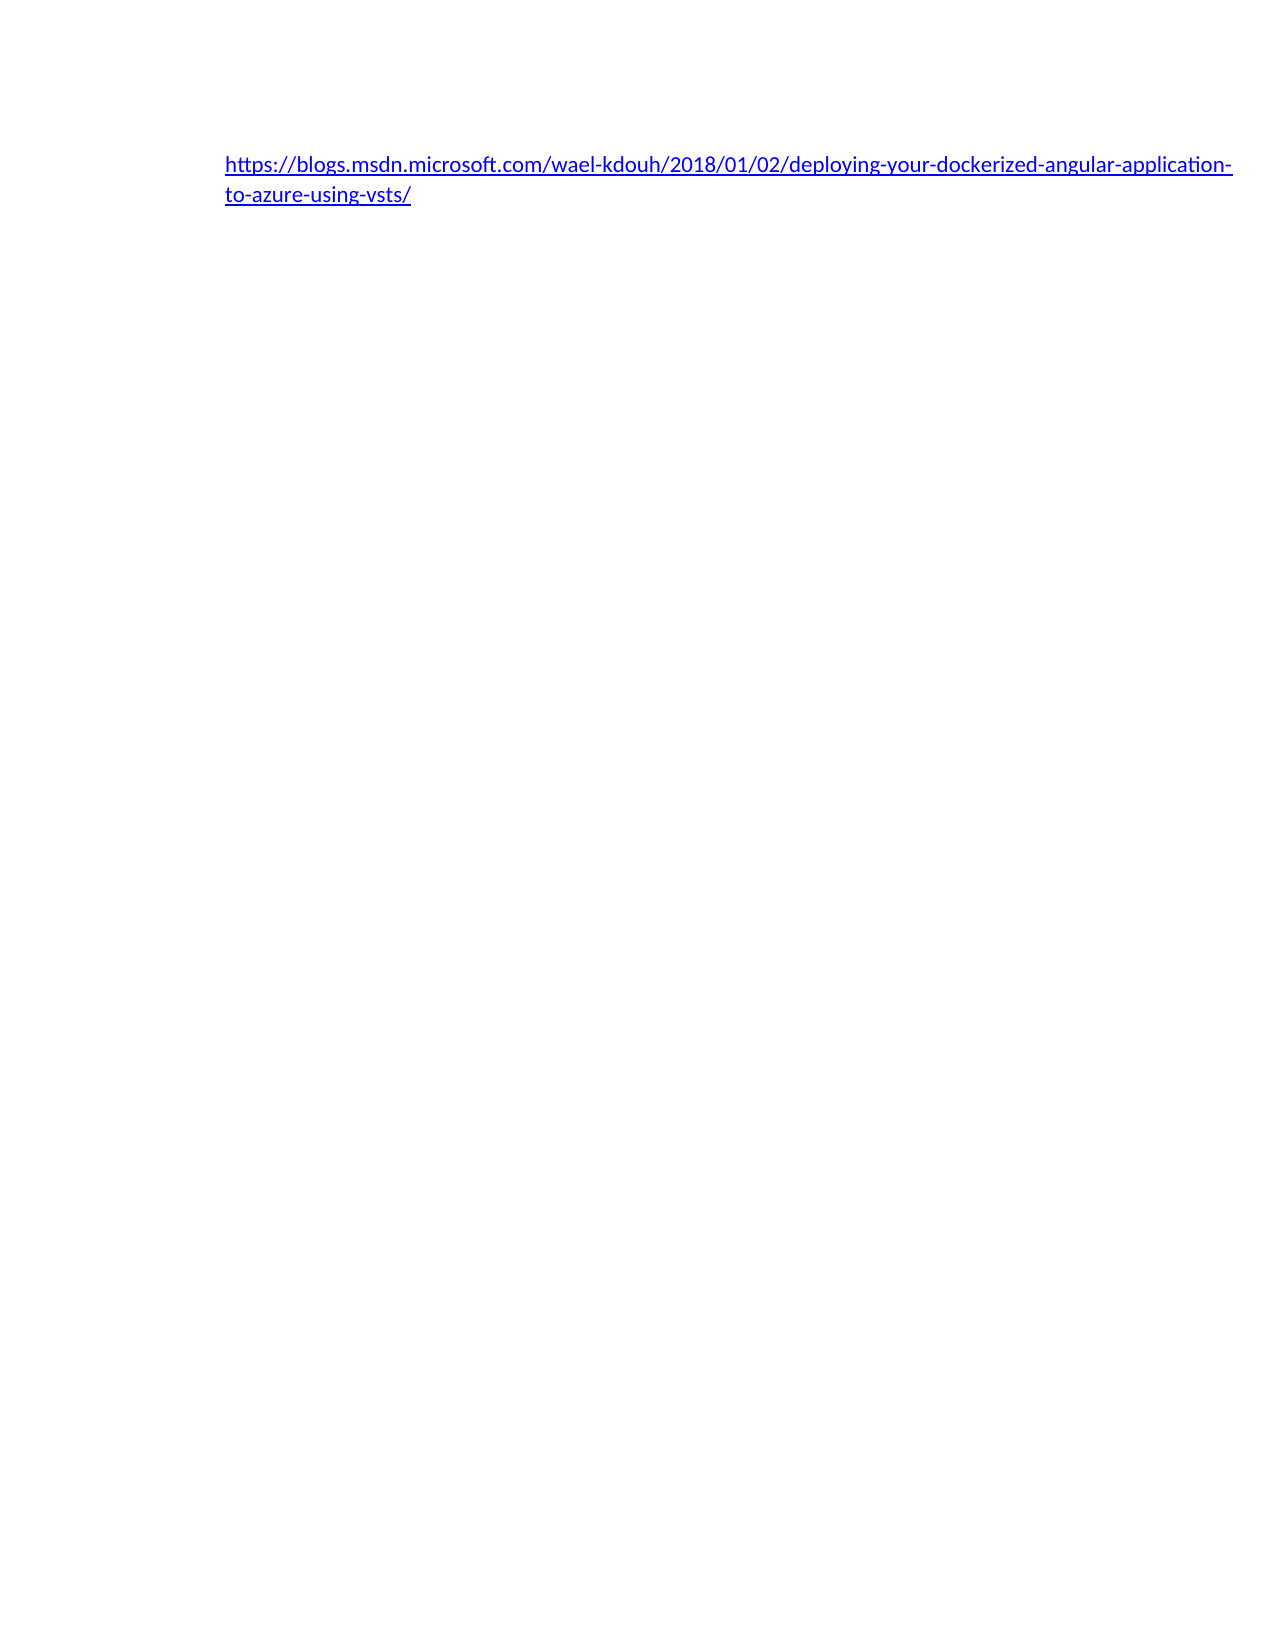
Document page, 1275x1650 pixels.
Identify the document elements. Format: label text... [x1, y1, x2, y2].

text https://blogs.msdn.microsoft.com/wael-kdouh/2018/01/02/deploying-your-dockerized-angular-application-to-azure-using-vsts/ [225, 150, 1255, 208]
